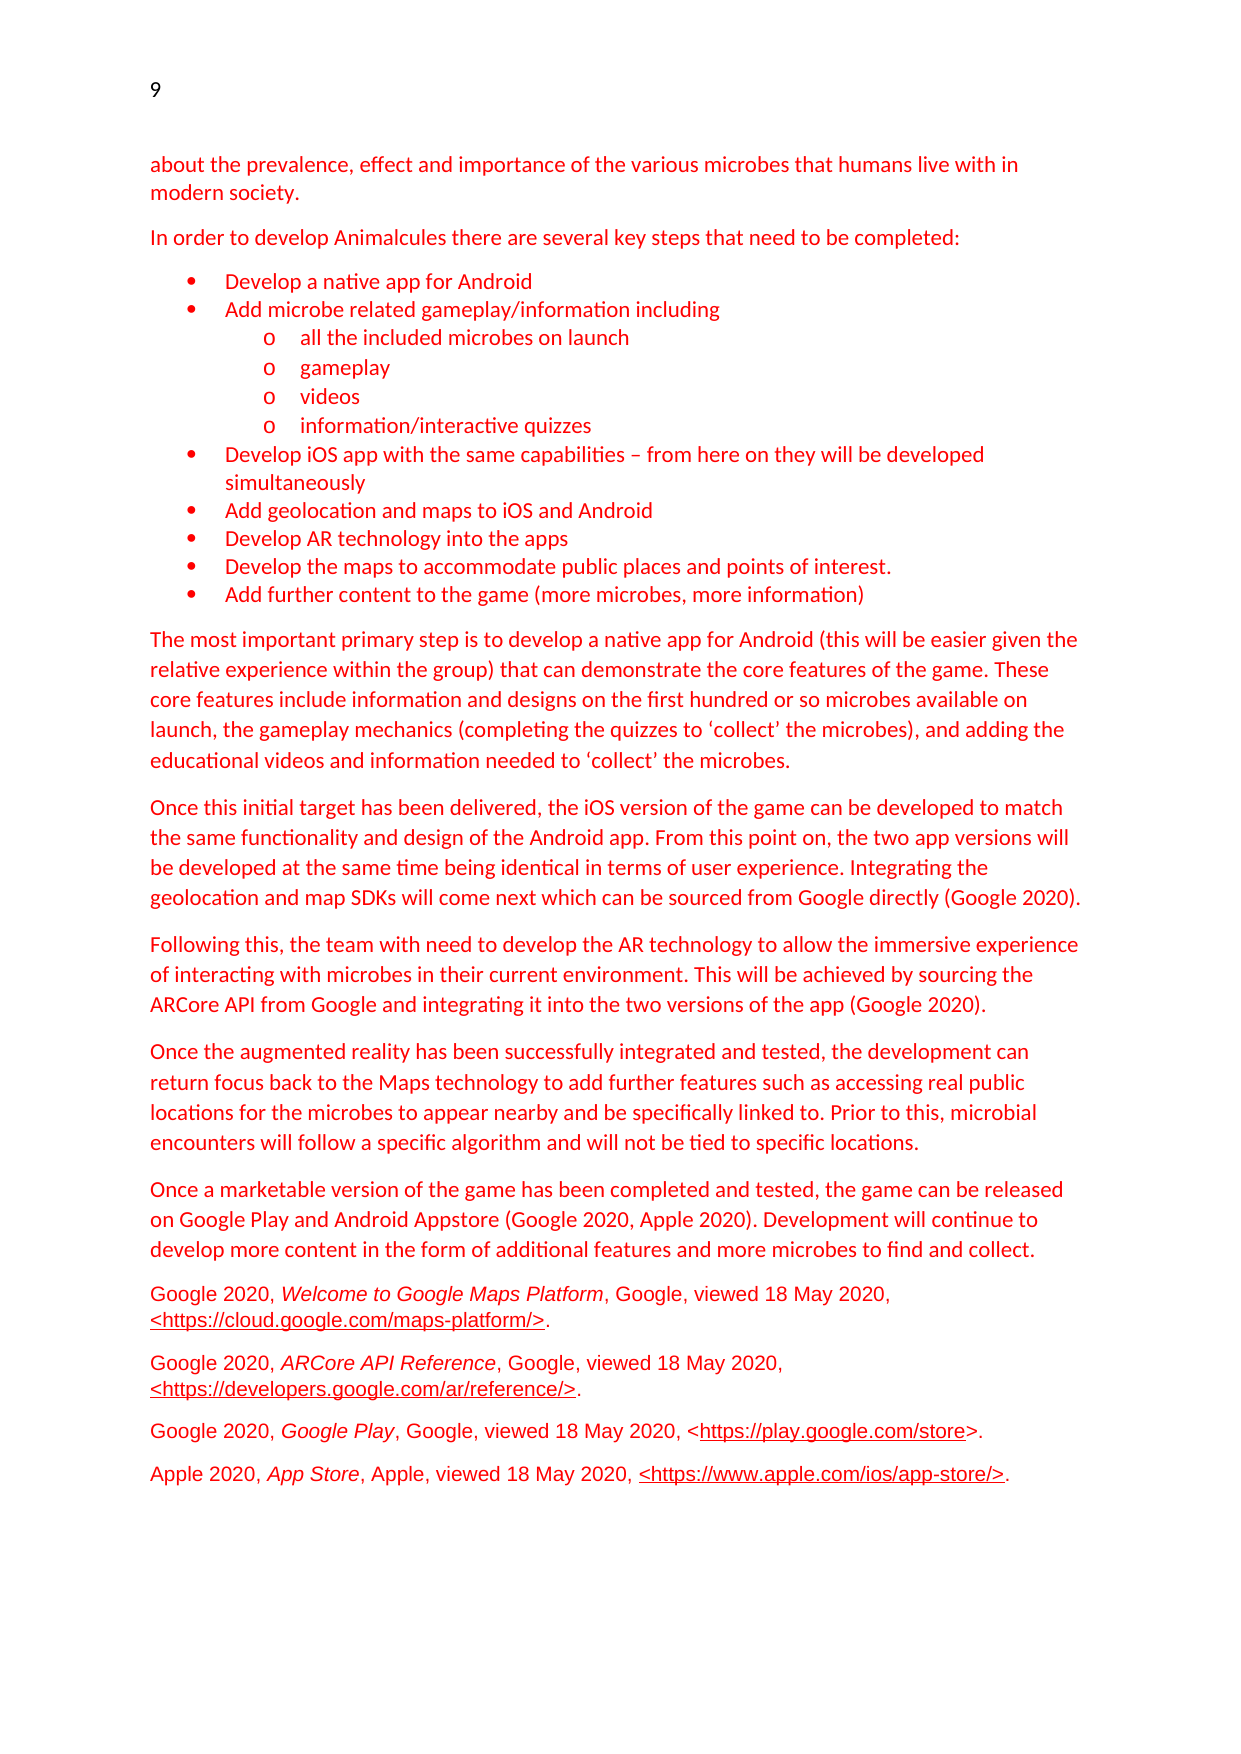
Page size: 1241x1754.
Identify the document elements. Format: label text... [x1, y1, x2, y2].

list Add microbe related gameplay/information including [187, 295, 1090, 323]
text Once the augmented reality has been successfully integrated and tested, the development can return focus back to the Maps technology to add further features such as accessing real public locations for the microbes to appear nearby and be specifically linked to. Prior to this, microbial encounters will follow a specific algorithm and will not be tied to specific locations. [150, 1037, 1090, 1156]
text Google 2020, Google Play, Google, viewed 18 May 2020, <https://play.google.com/store>. [150, 1419, 1090, 1443]
text Google 2020, Welcome to Google Maps Platform, Google, viewed 18 May 2020, <https://cloud.google.com/maps-platform/>. [150, 1282, 1090, 1332]
text Following this, the team with need to develop the AR technology to allow the immersive experience of interacting with microbes in their current environment. This will be achieved by sourcing the ARCore API from Google and integrating it into the two versions of the app (Google 2020). [150, 930, 1090, 1018]
text The most important primary step is to develop a native app for Android (this will be easier given the relative experience within the group) that can demonstrate the core features of the game. These core features include information and designs on the first hundred or so microbes available on launch, the gameplay mechanics (completing the quizzes to ‘collect’ the microbes), and adding the educational videos and information needed to ‘collect’ the microbes. [150, 625, 1090, 774]
list Add geolocation and maps to iOS and Android [187, 496, 1090, 524]
list Develop iOS app with the same capabilities – from here on they will be developed simultaneously [187, 440, 1090, 496]
text Apple 2020, App Store, Apple, viewed 18 May 2020, <https://www.apple.com/ios/app-store/>. [150, 1461, 1090, 1485]
list videos [262, 382, 1090, 411]
list Develop the maps to accommodate public places and points of interest. [187, 552, 1090, 580]
text Google 2020, ARCore API Reference, Google, viewed 18 May 2020, <https://developers.google.com/ar/reference/>. [150, 1351, 1090, 1400]
text In order to develop Animalcules there are several key steps that need to be completed: [150, 223, 1090, 251]
list Develop AR technology into the apps [187, 524, 1090, 552]
text Once this initial target has been delivered, the iOS version of the game can be developed to match the same functionality and design of the Android app. From this point on, the two app versions will be developed at the same time being identical in terms of user experience. Integrating the geolocation and map SDKs will come next which can be sourced from Google directly (Google 2020). [150, 793, 1090, 911]
list Add further content to the game (more microbes, more information) [187, 580, 1090, 608]
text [150, 150, 1090, 206]
list Develop a native app for Android [187, 267, 1090, 295]
text Once a marketable version of the game has been completed and tested, the game can be released on Google Play and Android Appstore (Google 2020, Apple 2020). Development will continue to develop more content in the form of additional features and more microbes to find and collect. [150, 1175, 1090, 1263]
list all the included microbes on launch [262, 323, 1090, 353]
list gameplay [262, 353, 1090, 382]
list information/interactive quizzes [262, 411, 1090, 440]
